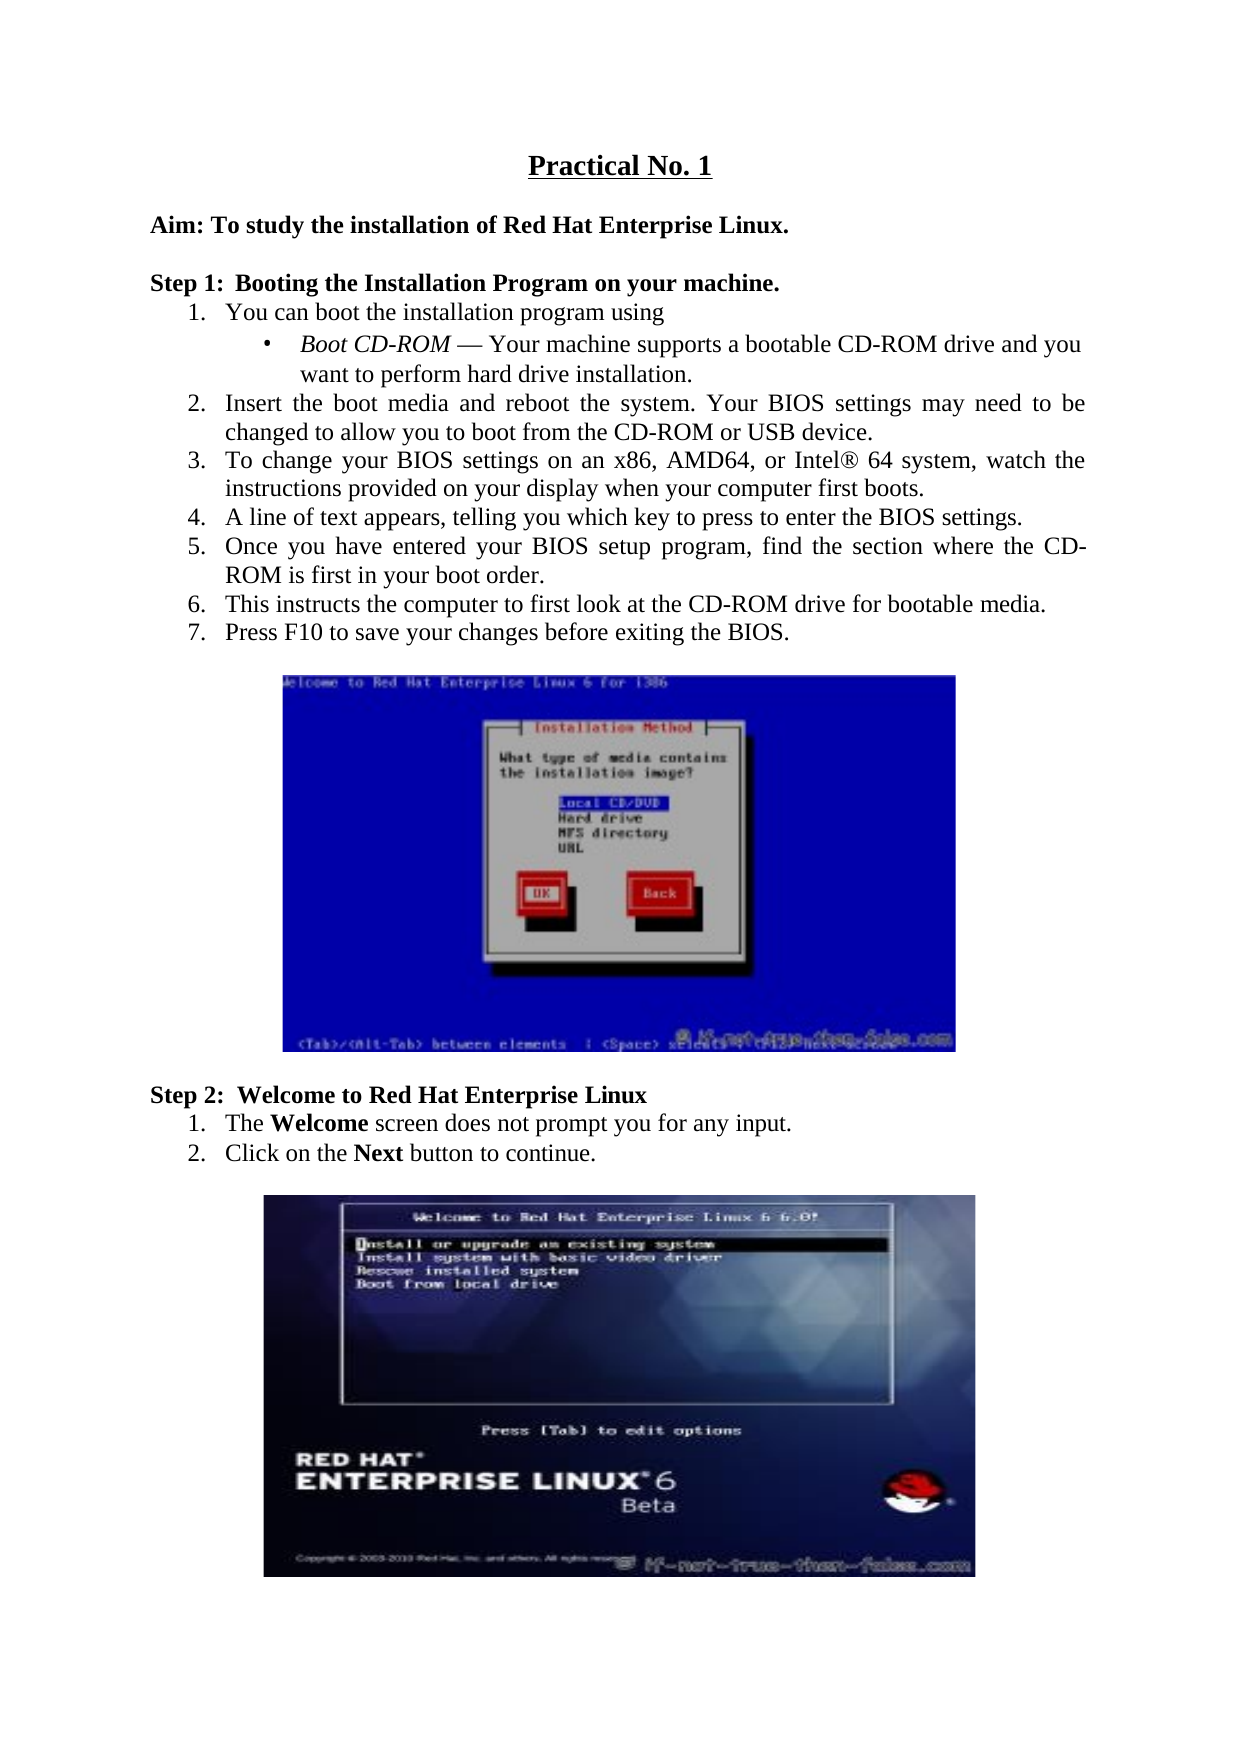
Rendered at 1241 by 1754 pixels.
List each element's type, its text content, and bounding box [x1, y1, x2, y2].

subtitle Aim: To study the installation of Red Hat Enterprise Linux. Step 1: Booting the Installation Program on your machine. [150, 188, 830, 303]
list You can boot the installation program using [187, 303, 1240, 325]
list This instructs the computer to first look at the CD-ROM drive for bootable media. [187, 589, 1240, 617]
list Insert the boot media and reboot the system. Your BIOS settings may need to be changed to allow you to boot from the CD-ROM or USB device. [187, 388, 1090, 446]
list Click on the Next button to continue. [187, 1138, 1240, 1166]
list Boot CD-ROM — Your machine supports a bootable CD-ROM drive and you want to perform hard drive installation. [262, 325, 1090, 388]
list A line of text appears, telling you which key to press to enter the BIOS settings. [187, 502, 1240, 531]
list Press F10 to save your changes before exiting the BIOS. [187, 617, 1240, 646]
list Once you have entered your BIOS setup program, find the section where the CD- ROM is first in your boot order. [187, 531, 1091, 588]
list The Welcome screen does not prompt you for any input. [187, 1109, 1240, 1138]
picture [282, 675, 956, 1052]
list To change your BIOS settings on an x86, AMD64, or Intel® 64 system, watch the instructions provided on your display when your computer first boots. [187, 446, 1090, 502]
subtitle Step 2: Welcome to Red Hat Enterprise Linux [150, 1081, 1240, 1109]
picture [263, 1195, 976, 1577]
subtitle Practical No. 1 [143, 148, 1098, 182]
